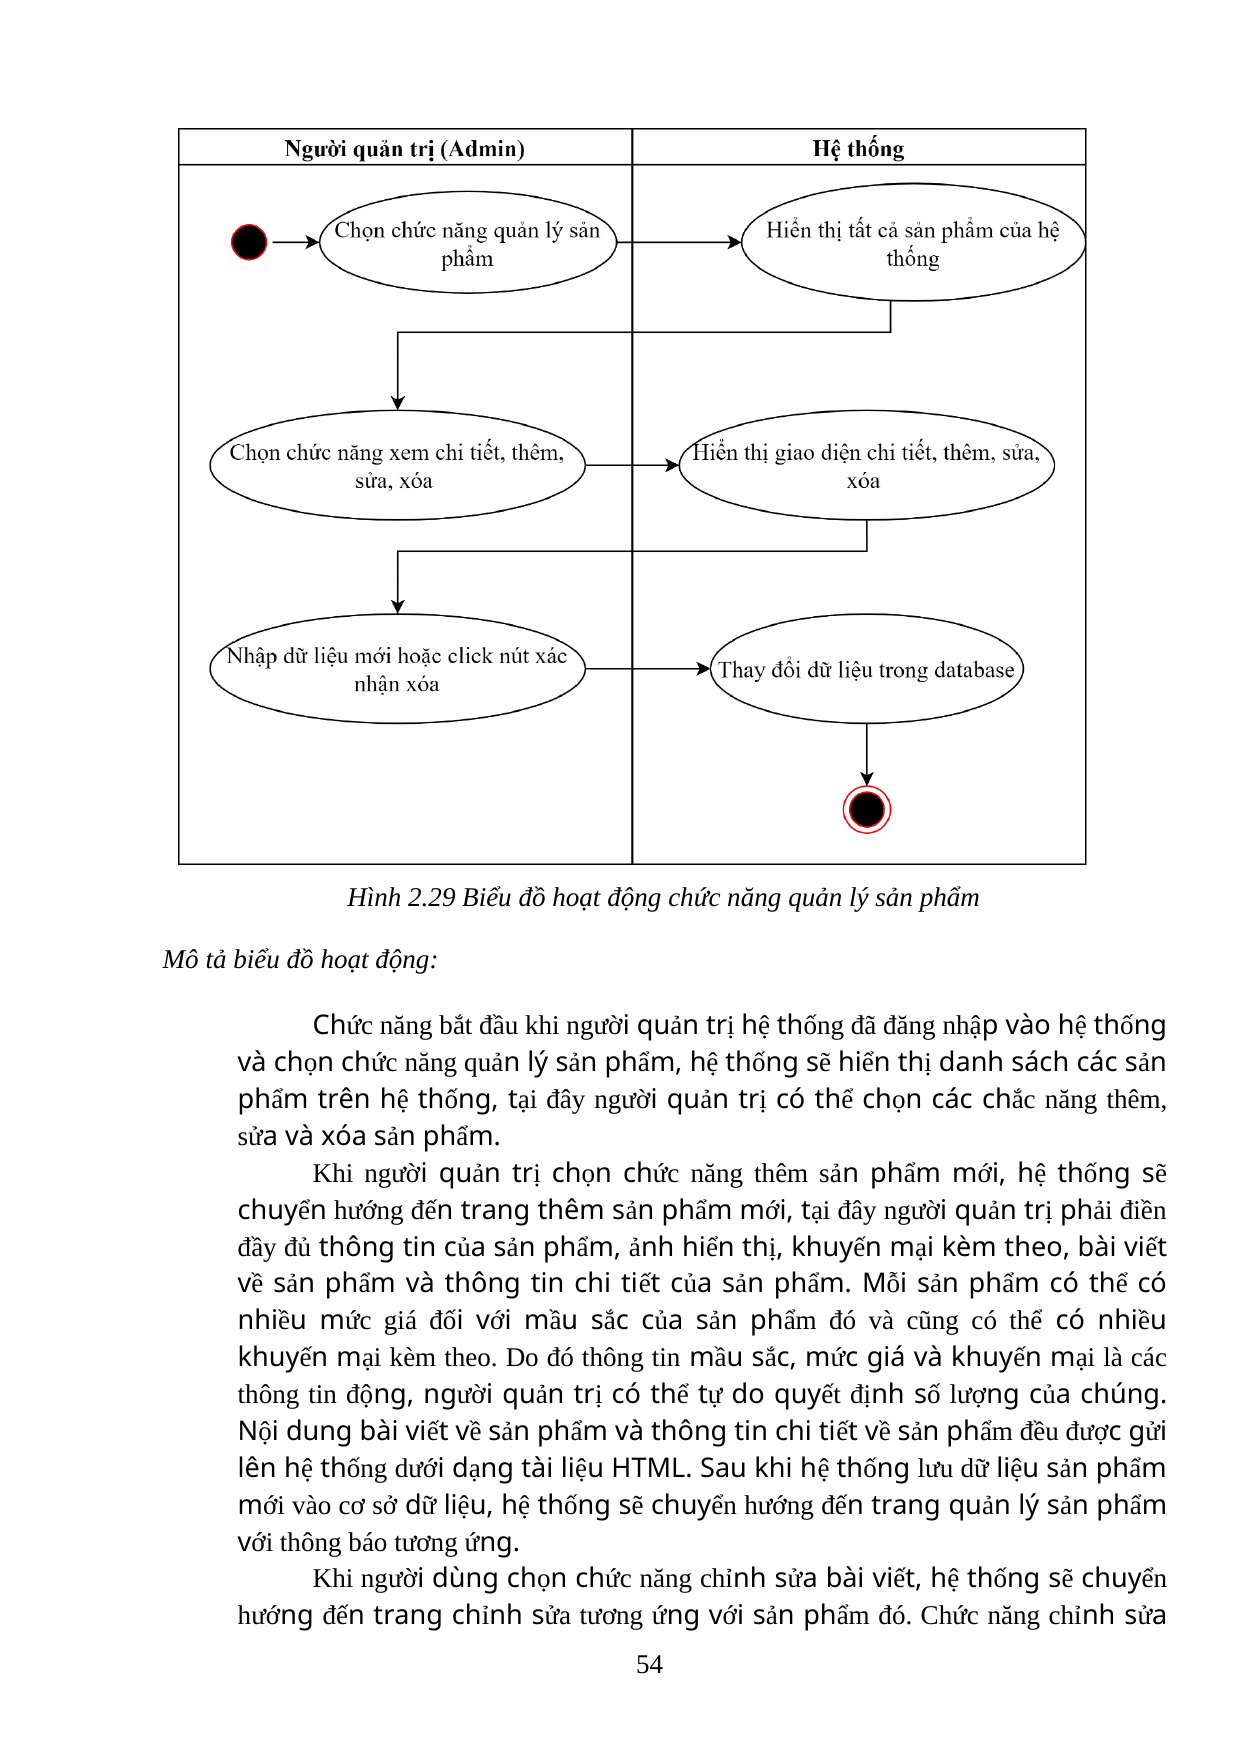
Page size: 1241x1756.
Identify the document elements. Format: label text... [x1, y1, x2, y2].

text Khi người quản trị chọn chức năng thêm sản phẩm mới, hệ thống sẽ chuyển hướng đến trang thêm sản phẩm mới, tại đây người quản trị phải điền đầy đủ thông tin của sản phẩm, ảnh hiển thị, khuyến mại kèm theo, bài viết về sản phẩm và thông tin chi tiết của sản phẩm. Mỗi sản phẩm có thể có nhiều mức giá đối với mầu sắc của sản phẩm đó và cũng có thể có nhiều khuyến mại kèm theo. Do đó thông tin mầu sắc, mức giá và khuyến mại là các thông tin động, người quản trị có thể tự do quyết định số lượng của chúng. Nội dung bài viết về sản phẩm và thông tin chi tiết về sản phẩm đều được gửi lên hệ thống dưới dạng tài liệu HTML. Sau khi hệ thống lưu dữ liệu sản phẩm mới vào cơ sở dữ liệu, hệ thống sẽ chuyển hướng đến trang quản lý sản phẩm với thông báo tương ứng. [237, 1153, 1167, 1559]
text Hình 2.29 Biểu đồ hoạt động chức năng quản lý sản phẩm [162, 881, 1167, 912]
text Mô tả biểu đồ hoạt động: [162, 943, 1167, 975]
text Chức năng bắt đầu khi người quản trị hệ thống đã đăng nhập vào hệ thống và chọn chức năng quản lý sản phẩm, hệ thống sẽ hiển thị danh sách các sản phẩm trên hệ thống, tại đây người quản trị có thể chọn các chắc năng thêm, sửa và xóa sản phẩm. [237, 1006, 1167, 1153]
picture [162, 112, 1102, 882]
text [237, 1559, 1167, 1633]
